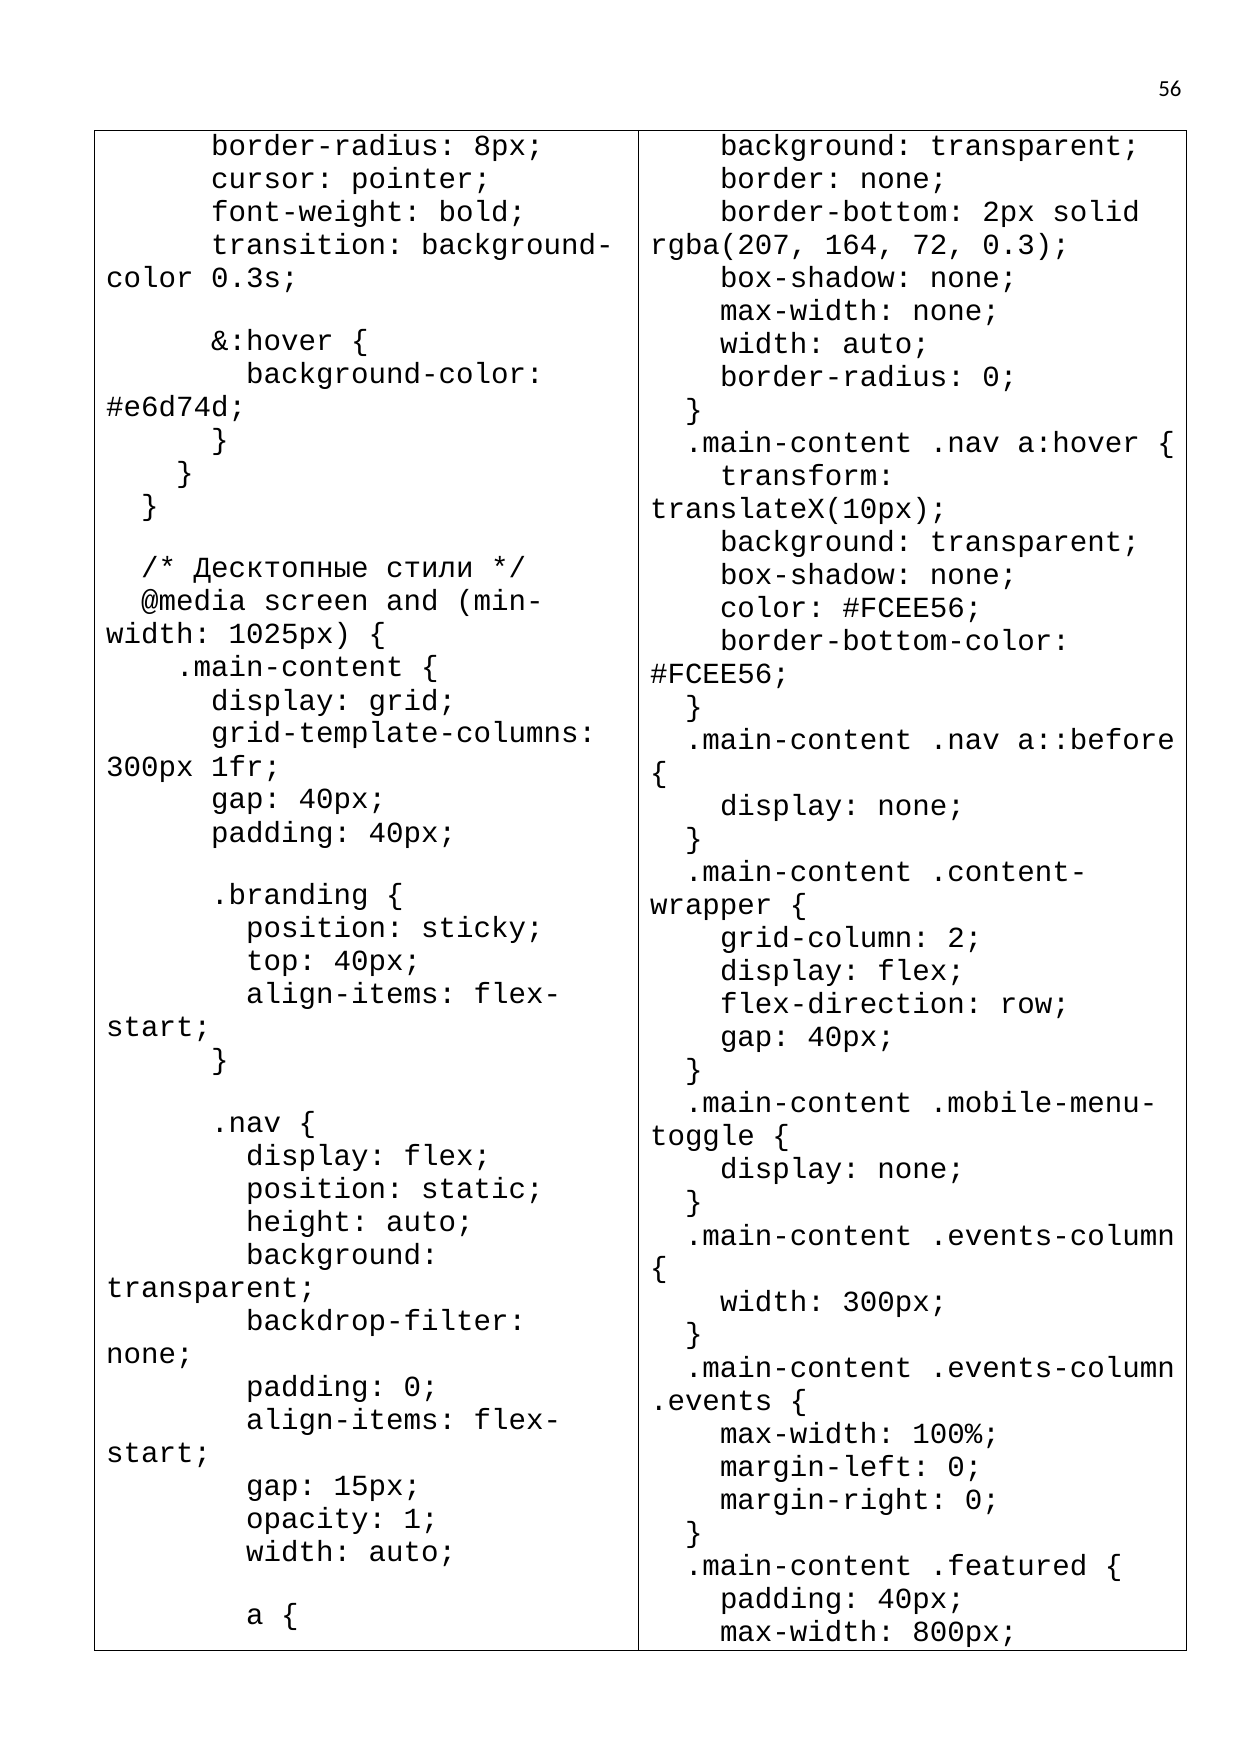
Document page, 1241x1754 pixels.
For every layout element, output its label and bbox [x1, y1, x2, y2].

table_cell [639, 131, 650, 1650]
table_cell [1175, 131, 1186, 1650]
table_cell [95, 131, 638, 1650]
